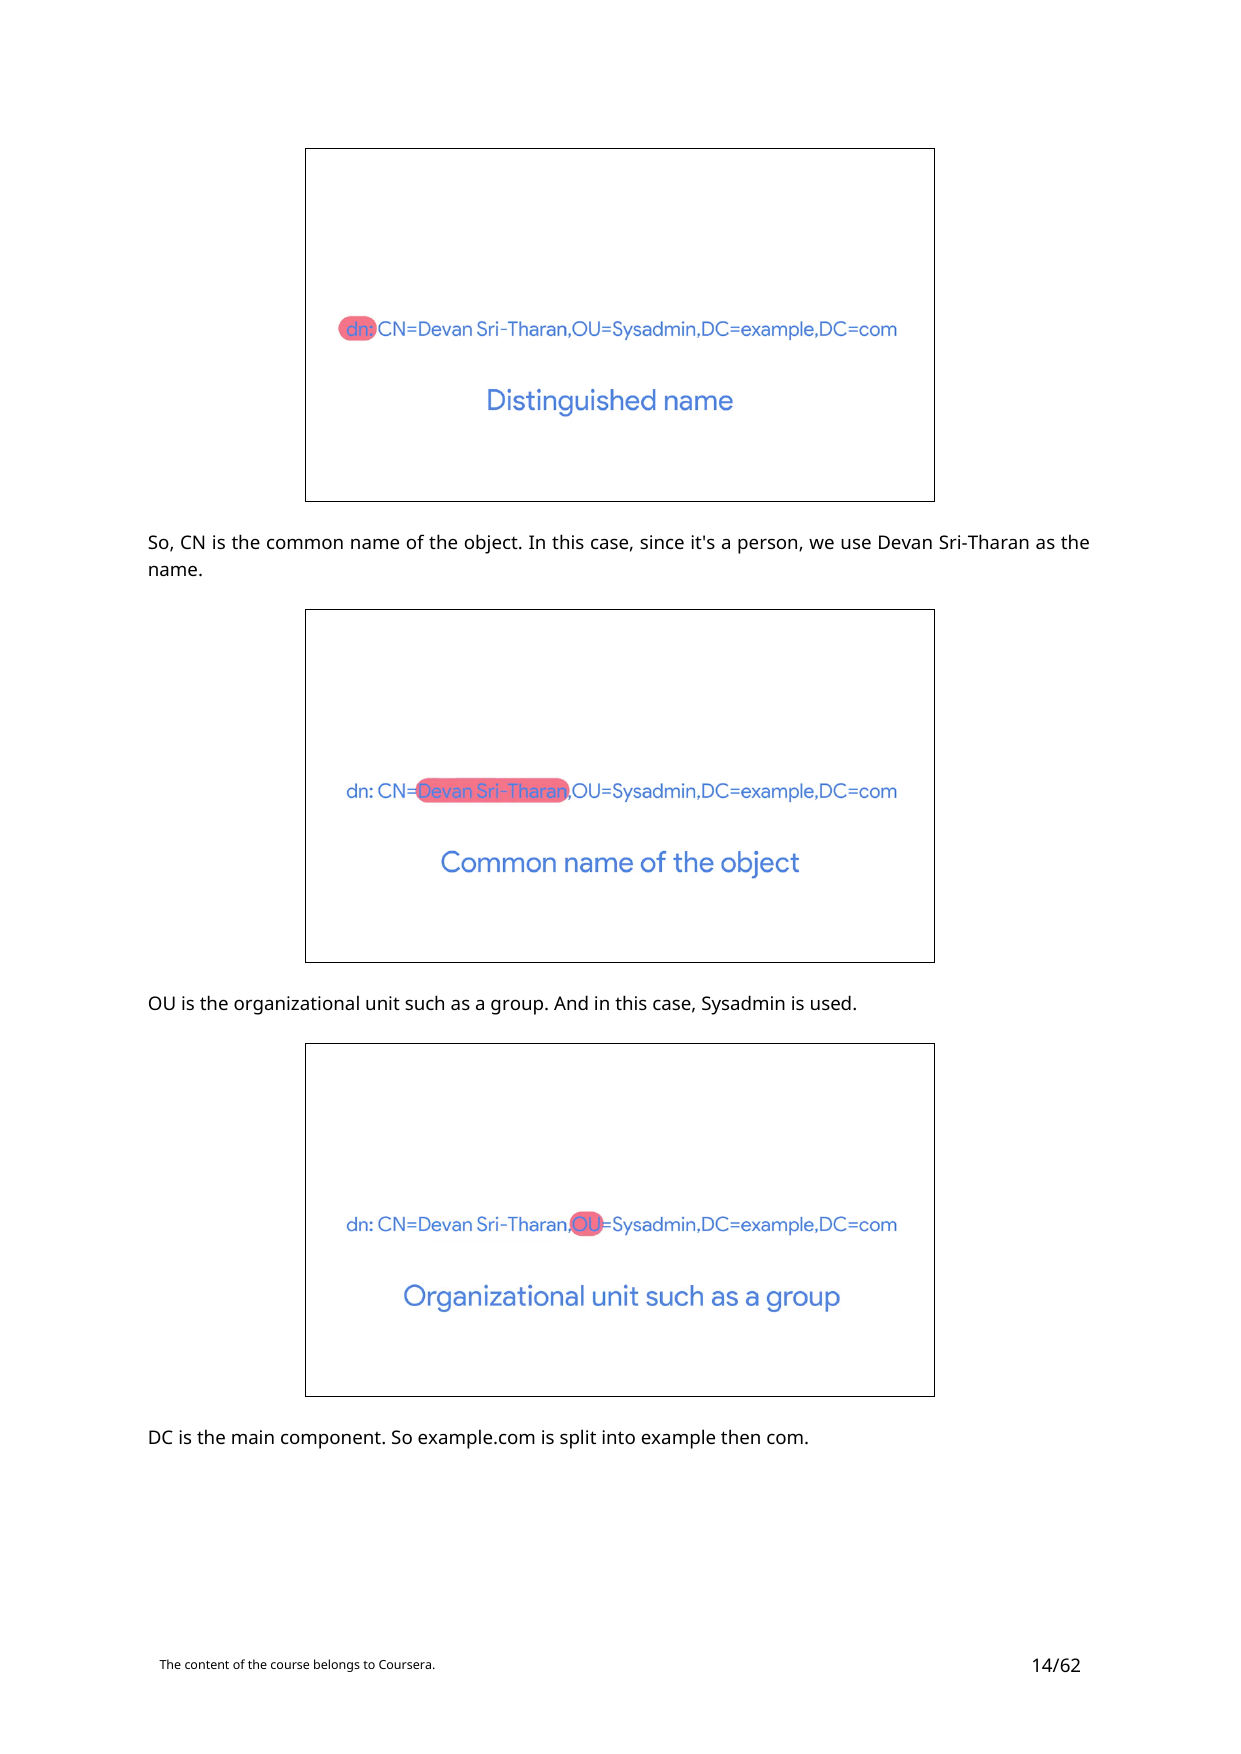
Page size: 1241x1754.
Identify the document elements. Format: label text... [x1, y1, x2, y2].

text So, CN is the common name of the object. In this case, since it's a person, we use Devan Sri-Tharan as the name. [148, 529, 1093, 582]
picture [306, 1044, 934, 1396]
text OU is the organizational unit such as a group. And in this case, Sysadmin is used. [148, 991, 1093, 1016]
picture [306, 610, 934, 962]
text DC is the main component. So example.com is split into example then com. [148, 1424, 1093, 1450]
picture [306, 149, 934, 501]
